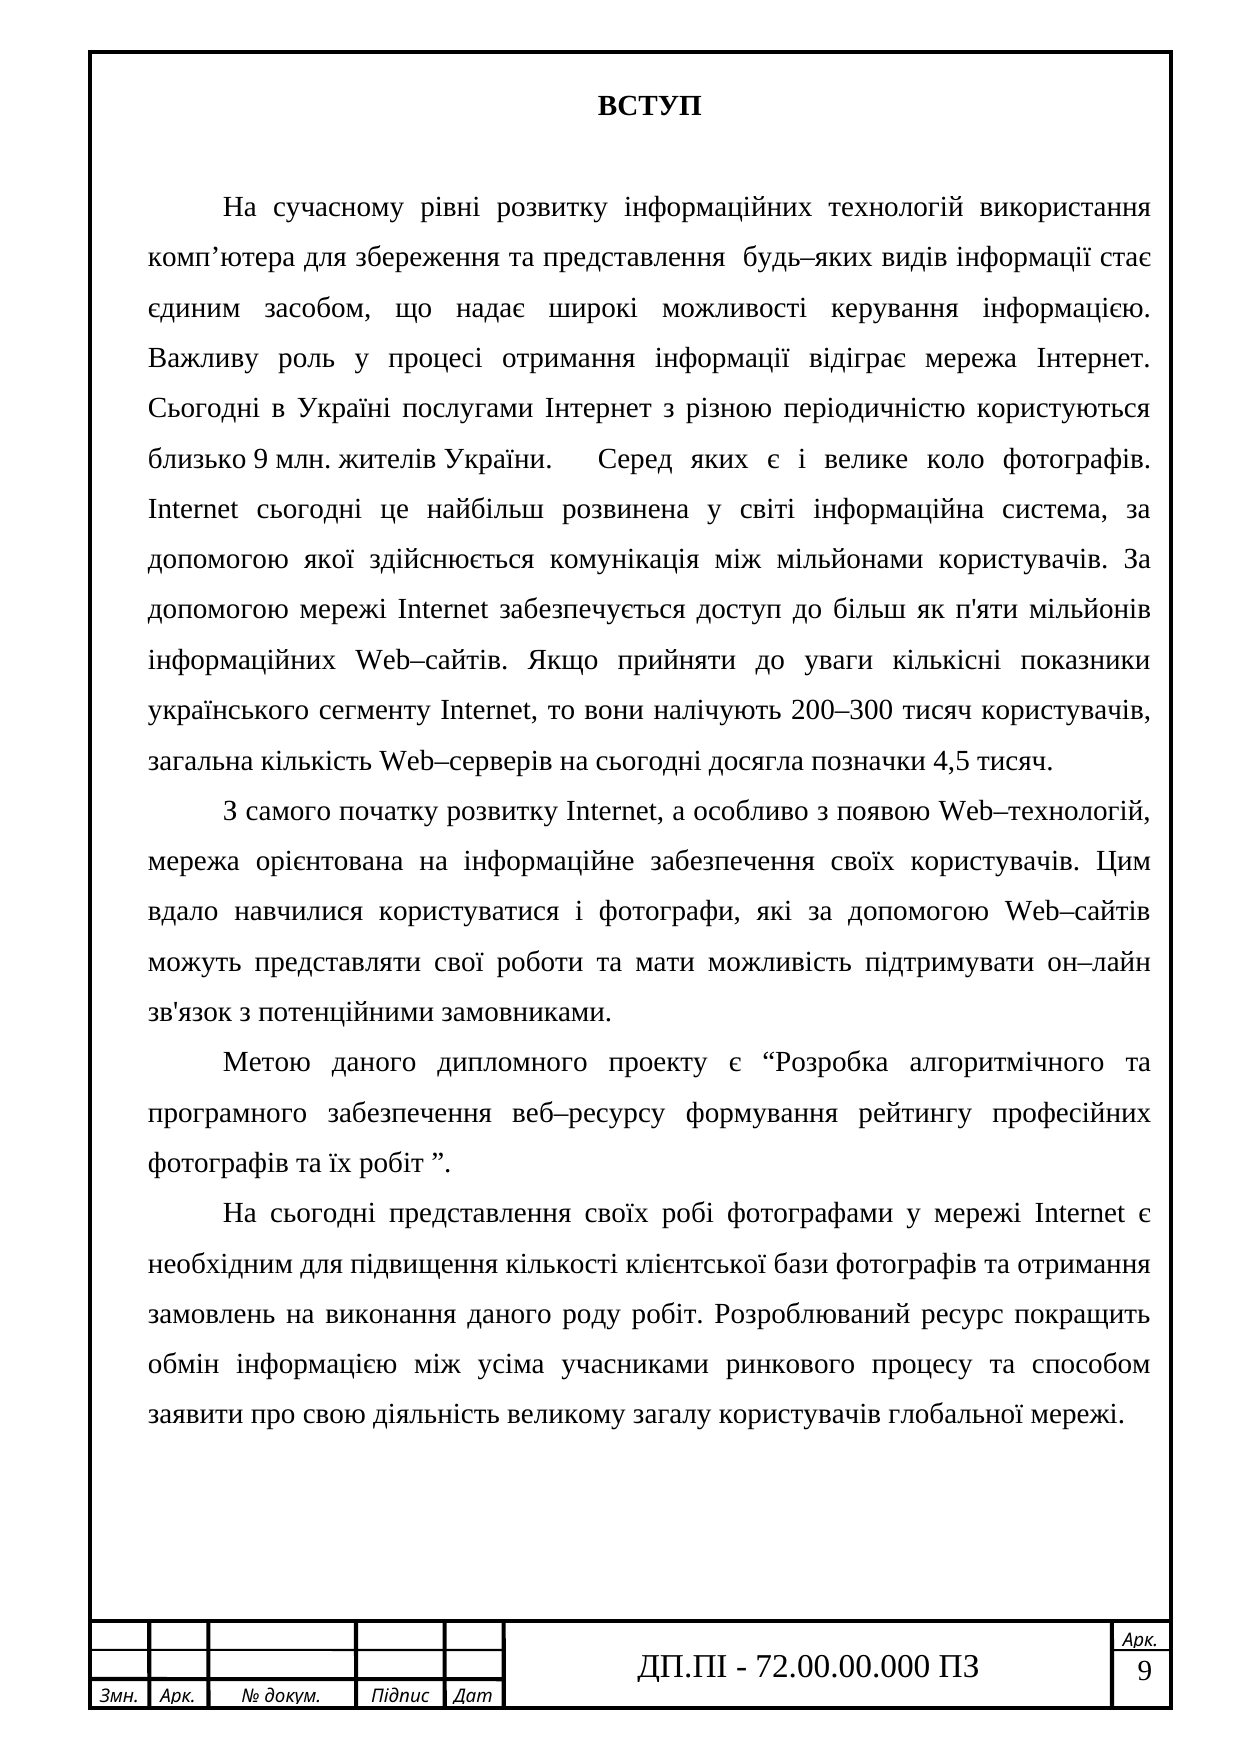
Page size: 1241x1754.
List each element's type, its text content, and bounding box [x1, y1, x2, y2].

text Метою даного дипломного проекту є “Розробка алгоритмічного та програмного забезпечення веб–ресурсу формування рейтингу професійних фотографів та їх робіт ”. [148, 1044, 1152, 1179]
text На сьогодні представлення своїх робі фотографами у мережі Internet є необхідним для підвищення кількості клієнтської бази фотографів та отримання замовлень на виконання даного роду робіт. Розроблюваний ресурс покращить обмін інформацією між усіма учасниками ринкового процесу та способом заявити про свою діяльність великому загалу користувачів глобальної мережі. [148, 1195, 1152, 1430]
text На сучасному рівні розвитку інформаційних технологій використання комп’ютера для збереження та представлення будь–яких видів інформації стає єдиним засобом, що надає широкі можливості керування інформацією. Важливу роль у процесі отримання інформації відіграє мережа Інтернет. Сьогодні в Україні послугами Інтернет з різною періодичністю користуються близько 9 млн. жителів України. Серед яких є і велике коло фотографів. Internet сьогодні це найбільш розвинена у світі інформаційна система, за допомогою якої здійснюється комунікація між мільйонами користувачів. За допомогою мережі Internet забезпечується доступ до більш як п'яти мільйонів інформаційних Web–сайтів. Якщо прийняти до уваги кількісні показники українського сегменту Internet, то вони налічують 200–300 тисяч користувачів, загальна кількість Web–серверів на сьогодні досягла позначки 4,5 тисяч. [148, 189, 1152, 776]
subtitle ВСТУП [148, 88, 1152, 122]
text З самого початку розвитку Internet, а особливо з появою Web–технологій, мережа орієнтована на інформаційне забезпечення своїх користувачів. Цим вдало навчилися користуватися і фотографи, які за допомогою Web–сайтів можуть представляти свої роботи та мати можливість підтримувати он–лайн зв'язок з потенційними замовниками. [148, 793, 1152, 1028]
